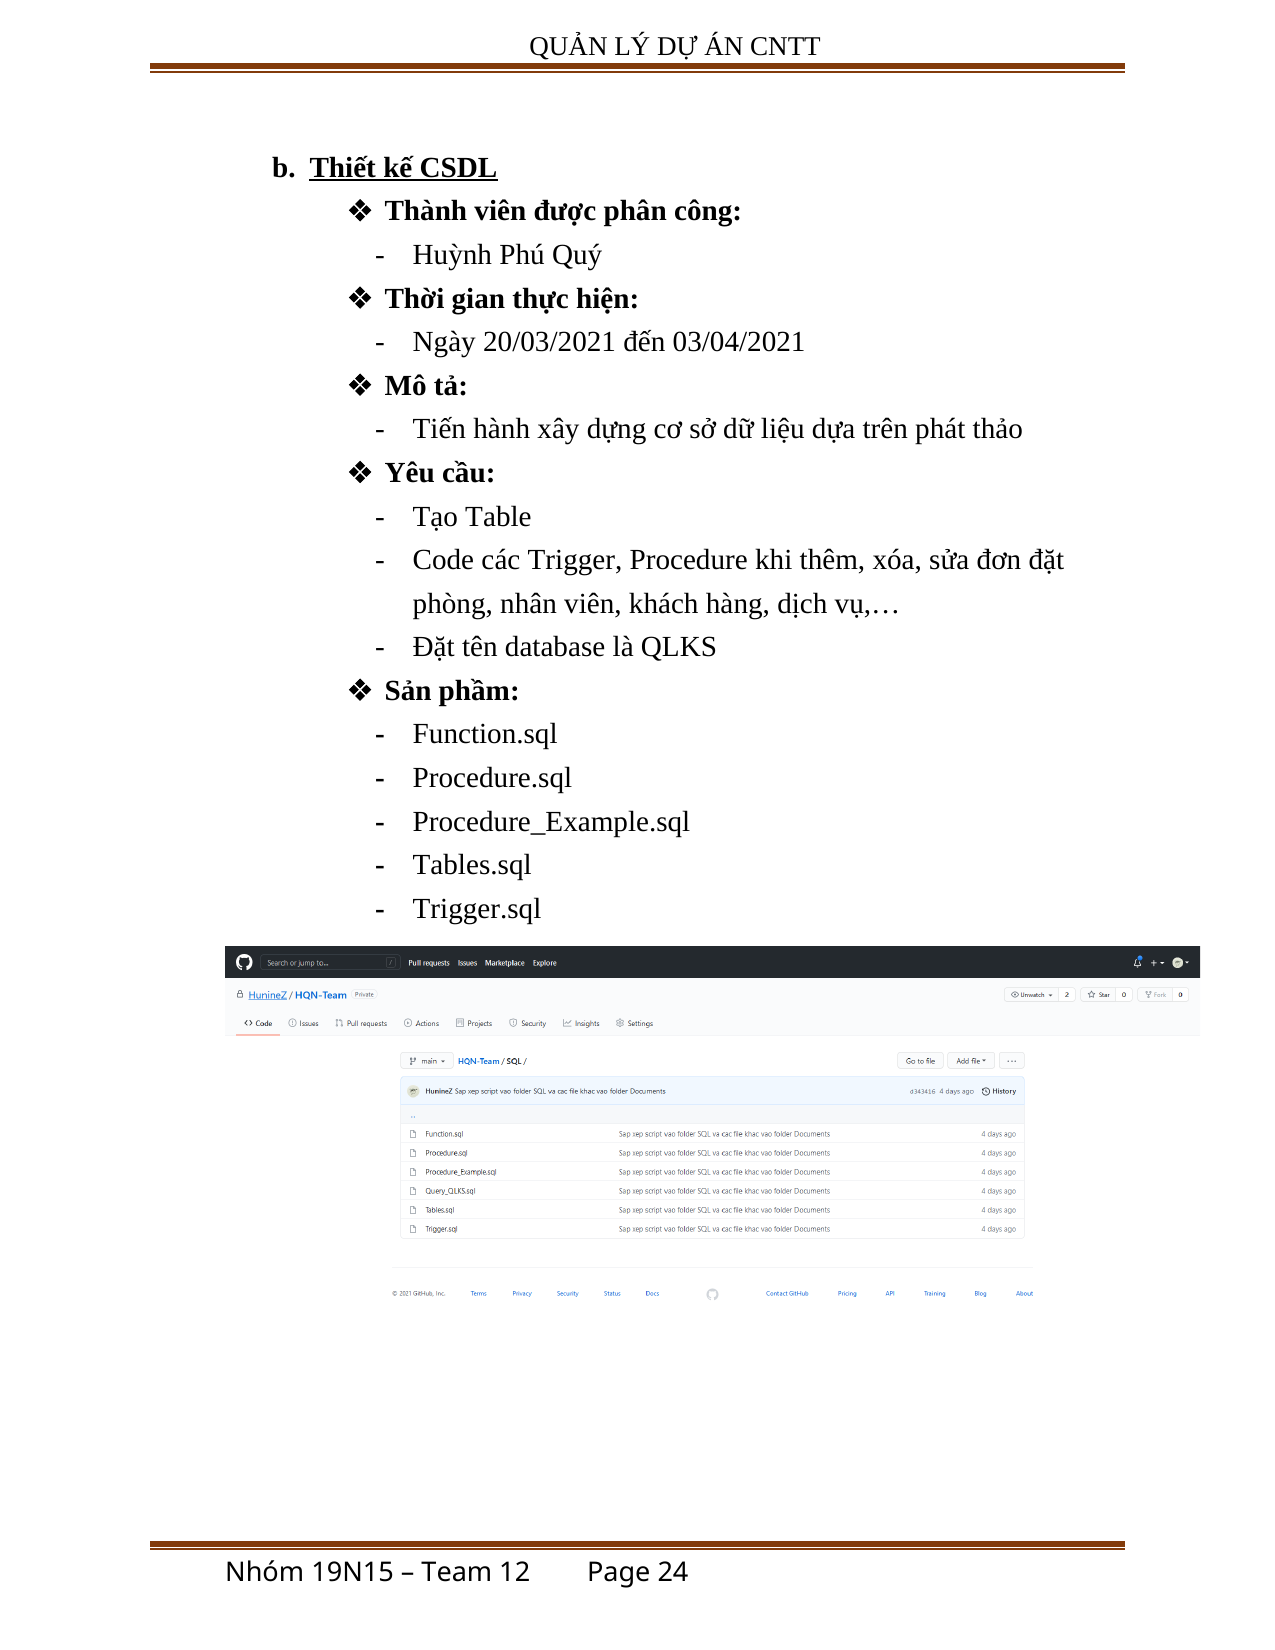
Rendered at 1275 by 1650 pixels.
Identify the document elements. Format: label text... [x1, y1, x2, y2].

list Function.sql [375, 717, 1125, 750]
list Procedure.sql [375, 760, 1125, 794]
list Sản phầm: [347, 673, 1125, 707]
list Thành viên được phân công: [347, 193, 1125, 227]
list Thời gian thực hiện: [347, 281, 1125, 314]
list Tạo Table [375, 499, 1125, 532]
list Mô tả: [347, 368, 1125, 402]
list Ngày 20/03/2021 đến 03/04/2021 [375, 324, 1125, 358]
list Procedure_Example.sql [375, 804, 1125, 837]
list Huỳnh Phú Quý [375, 237, 1125, 271]
list Thiết kế CSDL [272, 150, 1125, 183]
picture [225, 946, 1200, 1435]
list Yêu cầu: [347, 455, 1125, 489]
list Đặt tên database là QLKS [375, 629, 1125, 663]
list Tiến hành xây dựng cơ sở dữ liệu dựa trên phát thảo [375, 412, 1125, 445]
list Trigger.sql [375, 891, 1125, 924]
list Tables.sql [375, 847, 1125, 881]
list Code các Trigger, Procedure khi thêm, xóa, sửa đơn đặt phòng, nhân viên, khách hàng, dịch vụ,… [375, 542, 1125, 619]
